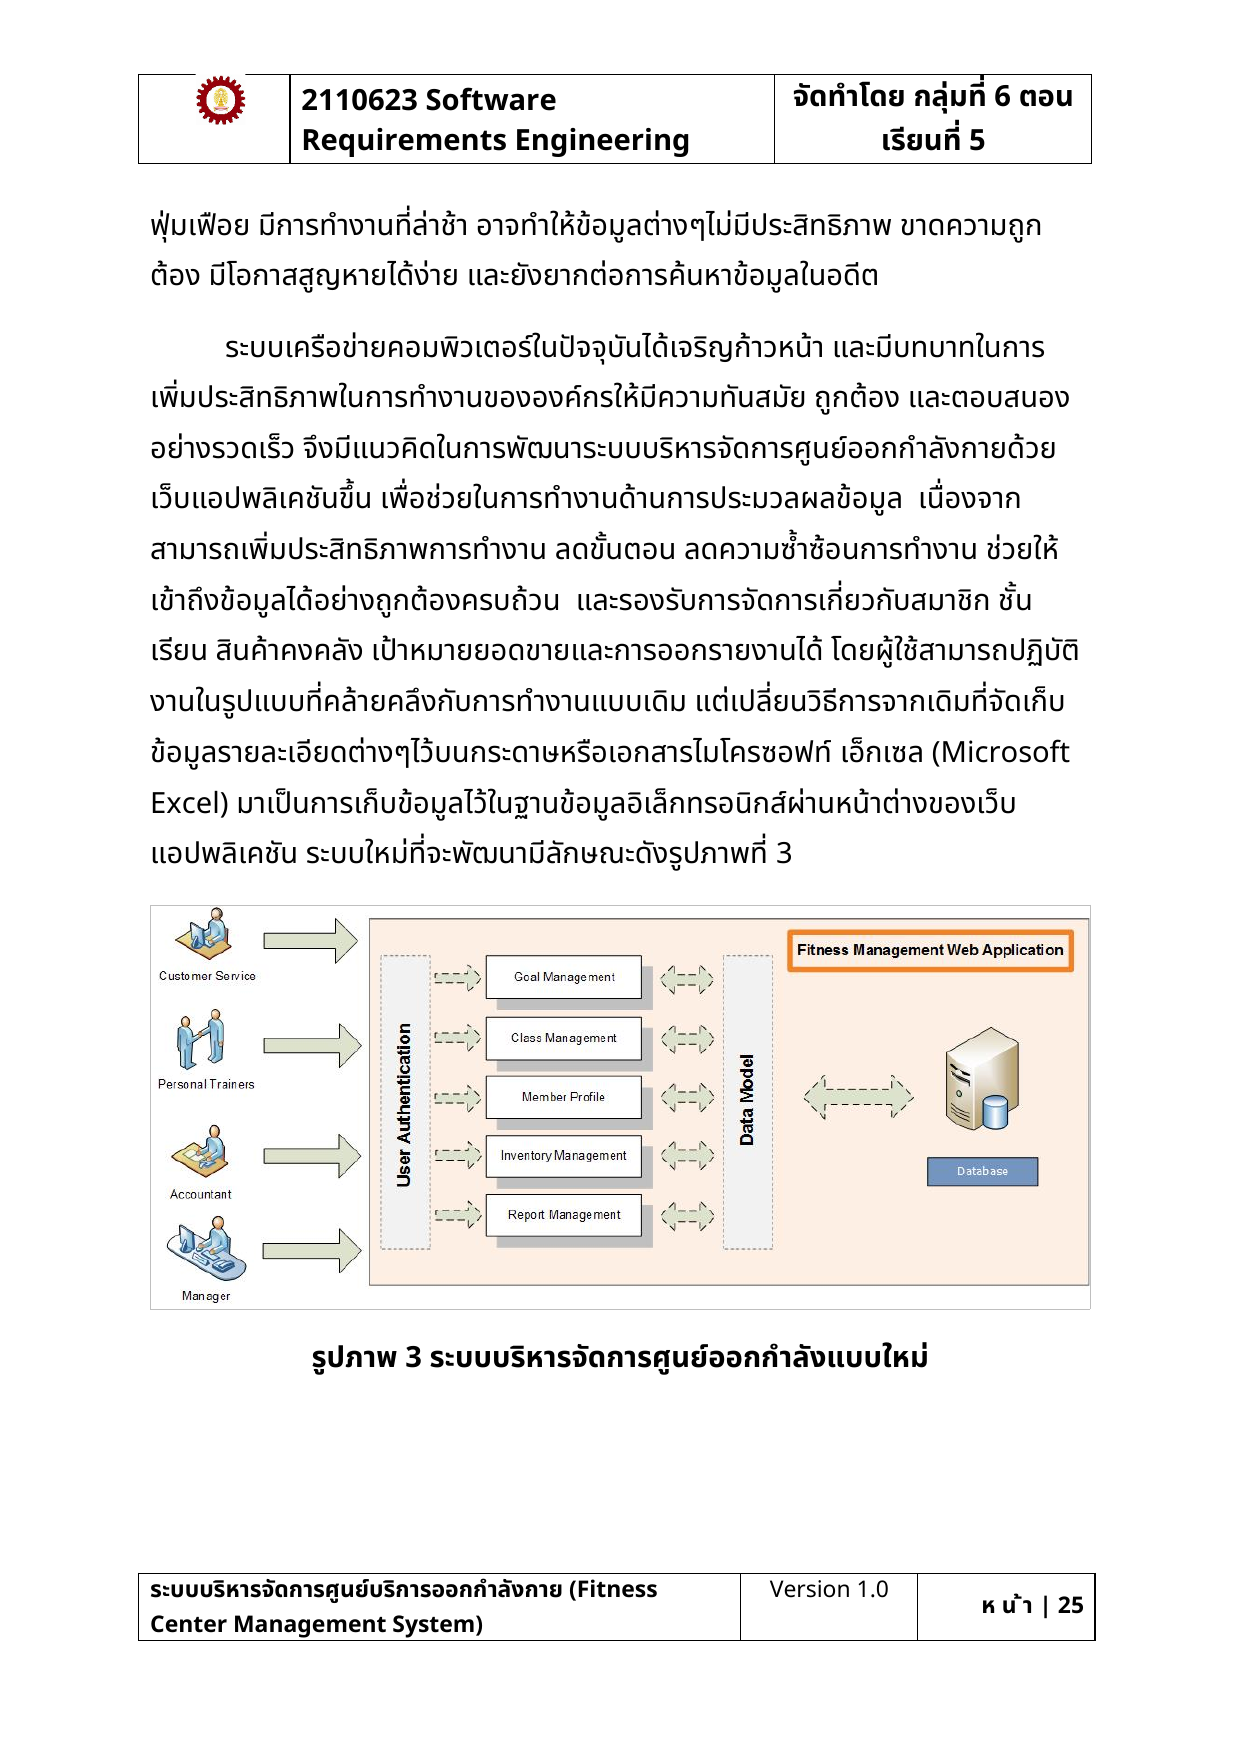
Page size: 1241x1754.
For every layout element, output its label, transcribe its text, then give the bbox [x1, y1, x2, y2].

picture [151, 906, 1090, 1309]
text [150, 204, 1090, 299]
picture [195, 74, 246, 125]
text ระบบเครือข่ายคอมพิวเตอร์ในปัจจุบันได้เจริญก้าวหน้า และมีบทบาทในการเพิ่มประสิทธิภาพในการทำงานขององค์กรให้มีความทันสมัย ถูกต้อง และตอบสนองอย่างรวดเร็ว จึงมีแนวคิดในการพัฒนาระบบบริหารจัดการศูนย์ออกกำลังกายด้วยเว็บแอปพลิเคชันขึ้น เพื่อช่วยในการทำงานด้านการประมวลผลข้อมูล เนื่องจากสามารถเพิ่มประสิทธิภาพการทำงาน ลดขั้นตอน ลดความซ้ำซ้อนการทำงาน ช่วยให้เข้าถึงข้อมูลได้อย่างถูกต้องครบถ้วน และรองรับการจัดการเกี่ยวกับสมาชิก ชั้นเรียน สินค้าคงคลัง เป้าหมายยอดขายและการออกรายงานได้ โดยผู้ใช้สามารถปฏิบัติงานในรูปแบบที่คล้ายคลึงกับการทำงานแบบเดิม แต่เปลี่ยนวิธีการจากเดิมที่จัดเก็บข้อมูลรายละเอียดต่างๆไว้บนกระดาษหรือเอกสารไมโครซอฟท์ เอ็กเซล (Microsoft Excel) มาเป็นการเก็บข้อมูลไว้ในฐานข้อมูลอิเล็กทรอนิกส์ผ่านหน้าต่างของเว็บแอปพลิเคชัน ระบบใหม่ที่จะพัฒนามีลักษณะดังรูปภาพที่ 3 [150, 326, 1090, 877]
